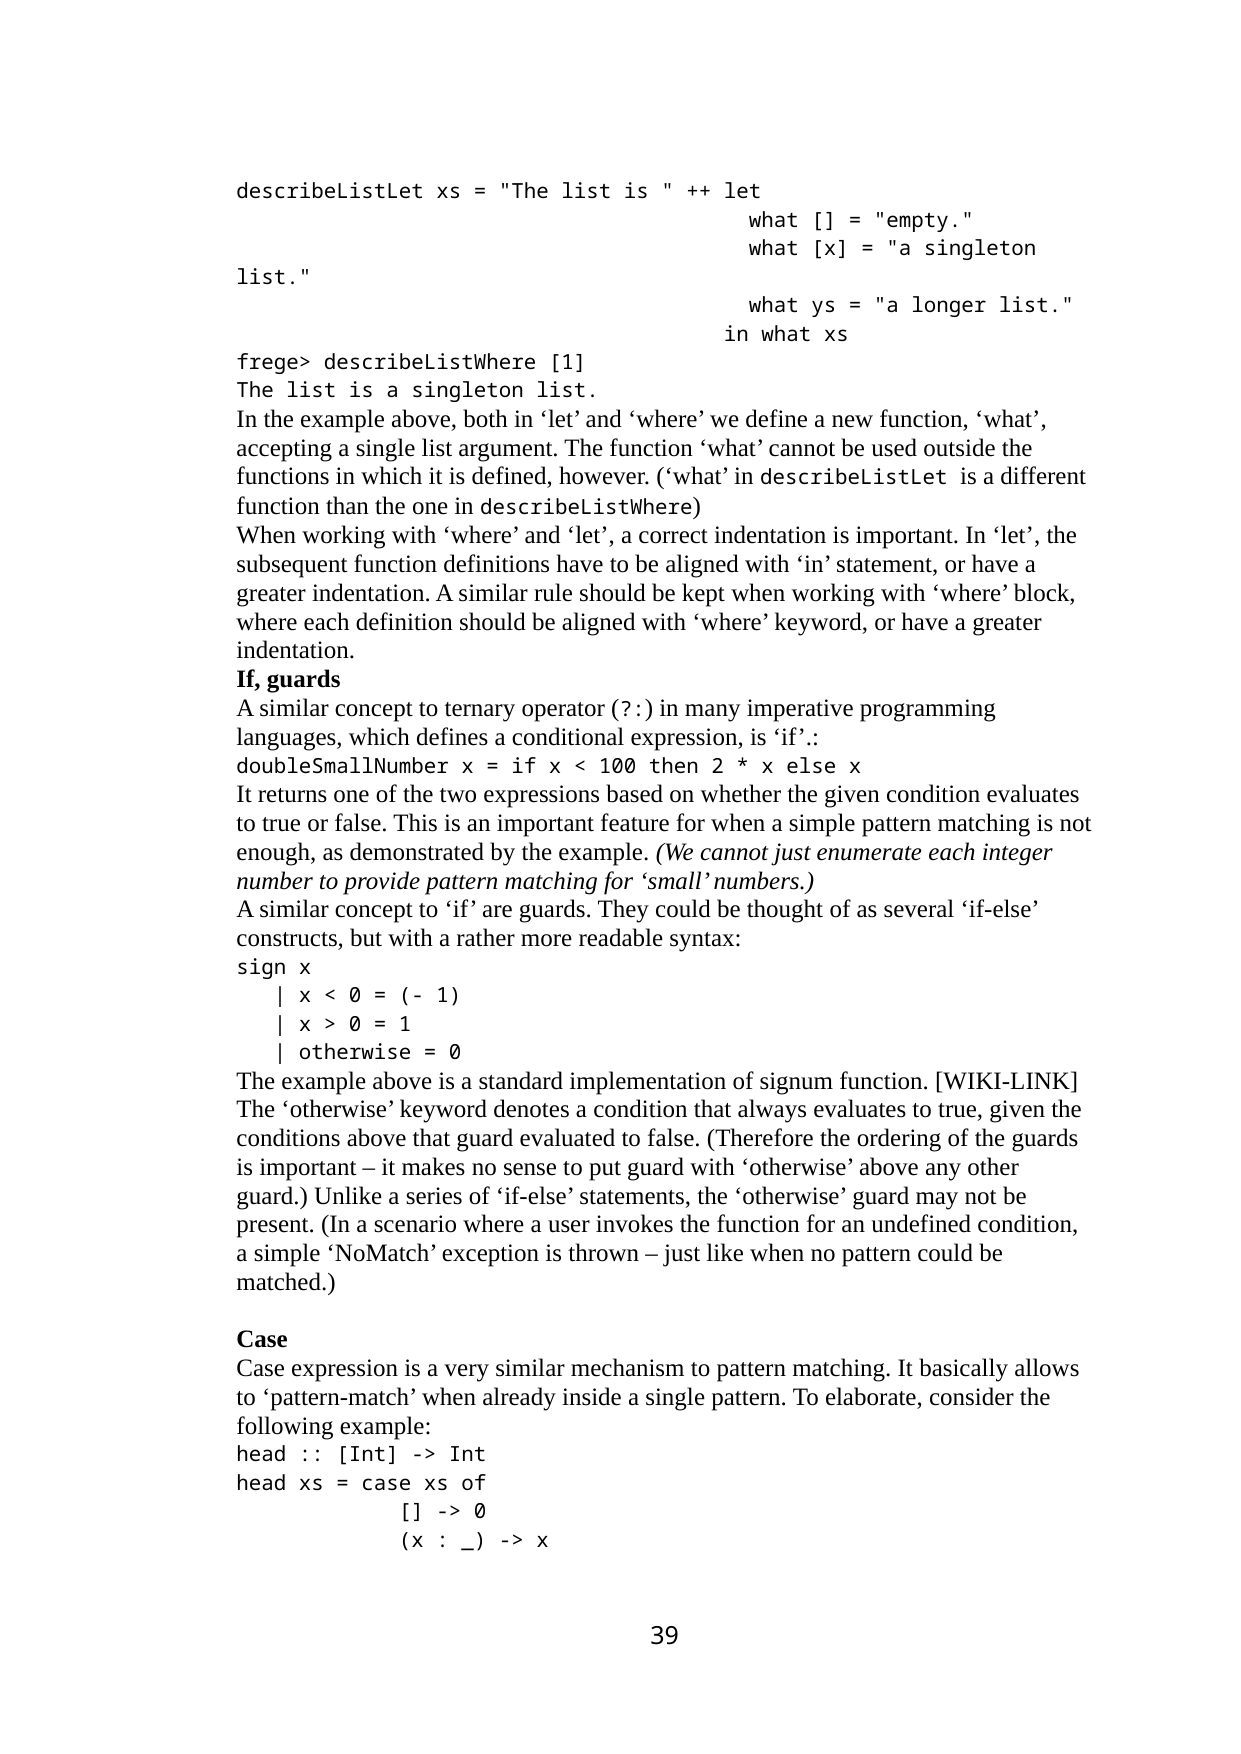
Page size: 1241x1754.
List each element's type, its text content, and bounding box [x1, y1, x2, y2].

text A similar concept to ternary operator (?:) in many imperative programming languages, which defines a conditional expression, is ‘if’.: [236, 693, 1092, 751]
text what [x] = "a singleton list." [236, 233, 1092, 290]
text (x : _) -> x [236, 1525, 1092, 1553]
text in what xs [236, 319, 1092, 347]
text | x > 0 = 1 [236, 1009, 1092, 1037]
text The list is a singleton list. [236, 376, 1092, 404]
text frege> describeListWhere [1] [236, 347, 1092, 376]
text Case [236, 1324, 1092, 1353]
text If, guards [236, 664, 1092, 693]
text When working with ‘where’ and ‘let’, a correct indentation is important. In ‘let’, the subsequent function definitions have to be aligned with ‘in’ statement, or have a greater indentation. A similar rule should be kept when working with ‘where’ block, where each definition should be aligned with ‘where’ keyword, or have a greater indentation. [236, 520, 1092, 664]
text It returns one of the two expressions based on whether the given condition evaluates to true or false. This is an important feature for when a simple pattern matching is not enough, as demonstrated by the example. (We cannot just enumerate each integer number to provide pattern matching for ‘small’ numbers.) [236, 779, 1092, 894]
text [] -> 0 [236, 1496, 1092, 1525]
text doubleSmallNumber x = if x < 100 then 2 * x else x [236, 751, 1092, 779]
text what ys = "a longer list." [236, 290, 1092, 319]
text A similar concept to ‘if’ are guards. They could be thought of as several ‘if-else’ constructs, but with a rather more readable syntax: [236, 894, 1092, 952]
text sign x [236, 952, 1092, 981]
text what [] = "empty." [236, 205, 1092, 233]
text head :: [Int] -> Int [236, 1439, 1092, 1468]
text Case expression is a very similar mechanism to pattern matching. It basically allows to ‘pattern-match’ when already inside a single pattern. To elaborate, consider the following example: [236, 1353, 1092, 1439]
text head xs = case xs of [236, 1468, 1092, 1496]
text describeListLet xs = "The list is " ++ let [236, 176, 1092, 205]
text | otherwise = 0 [236, 1037, 1092, 1066]
text | x < 0 = (- 1) [236, 981, 1092, 1009]
text The example above is a standard implementation of signum function. [WIKI-LINK] The ‘otherwise’ keyword denotes a condition that always evaluates to true, given the conditions above that guard evaluated to false. (Therefore the ordering of the guards is important – it makes no sense to put guard with ‘otherwise’ above any other guard.) Unlike a series of ‘if-else’ statements, the ‘otherwise’ guard may not be present. (In a scenario where a user invokes the function for an undefined condition, a simple ‘NoMatch’ exception is thrown – just like when no pattern could be matched.) [236, 1066, 1092, 1296]
text In the example above, both in ‘let’ and ‘where’ we define a new function, ‘what’, accepting a single list argument. The function ‘what’ cannot be used outside the functions in which it is defined, however. (‘what’ in describeListLet is a different function than the one in describeListWhere) [236, 404, 1092, 520]
